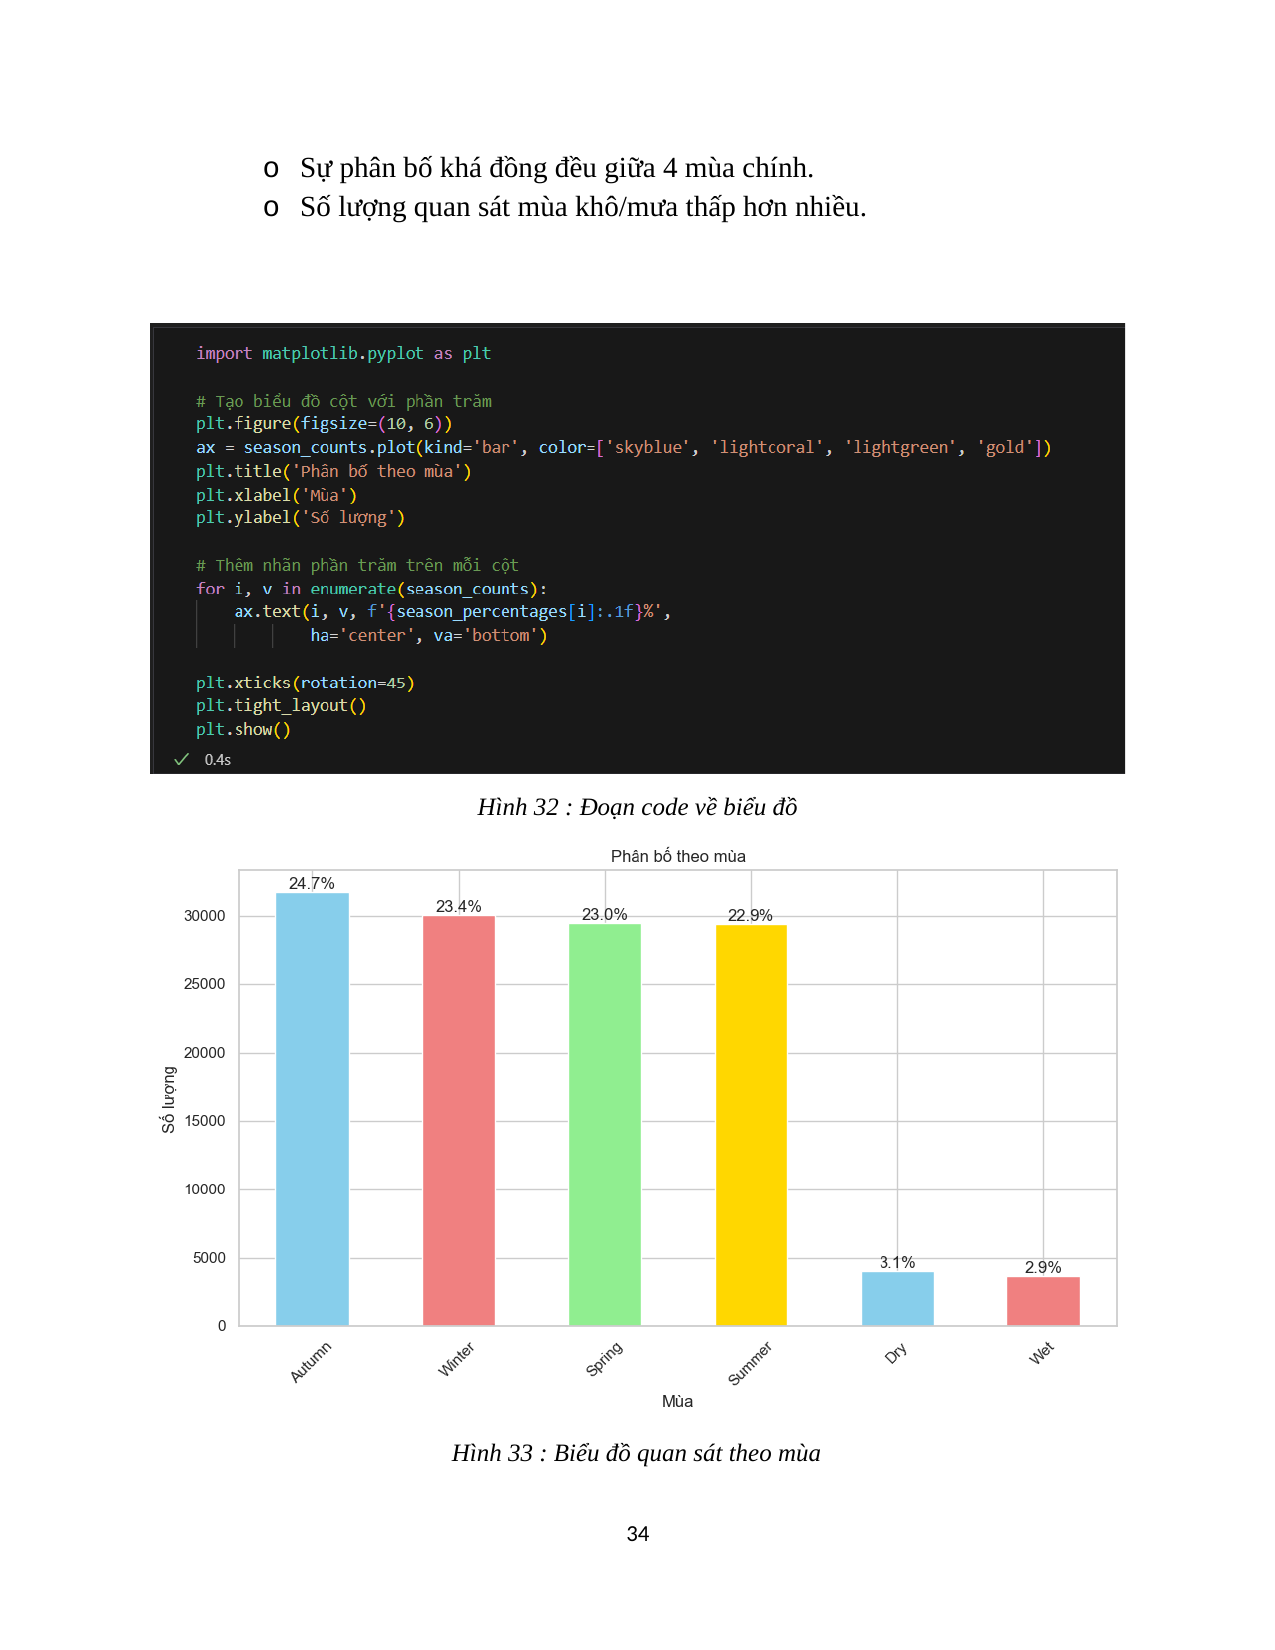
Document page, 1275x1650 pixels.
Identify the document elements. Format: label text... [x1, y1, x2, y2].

list Sự phân bố khá đồng đều giữa 4 mùa chính. [262, 150, 1125, 186]
text Hình 33 : Biểu đồ quan sát theo mùa [150, 1438, 1125, 1466]
picture [150, 323, 1125, 774]
picture [150, 840, 1125, 1419]
list Số lượng quan sát mùa khô/mưa thấp hơn nhiều. [262, 189, 1125, 225]
text Hình 32 : Đoạn code về biểu đồ [150, 792, 1125, 821]
